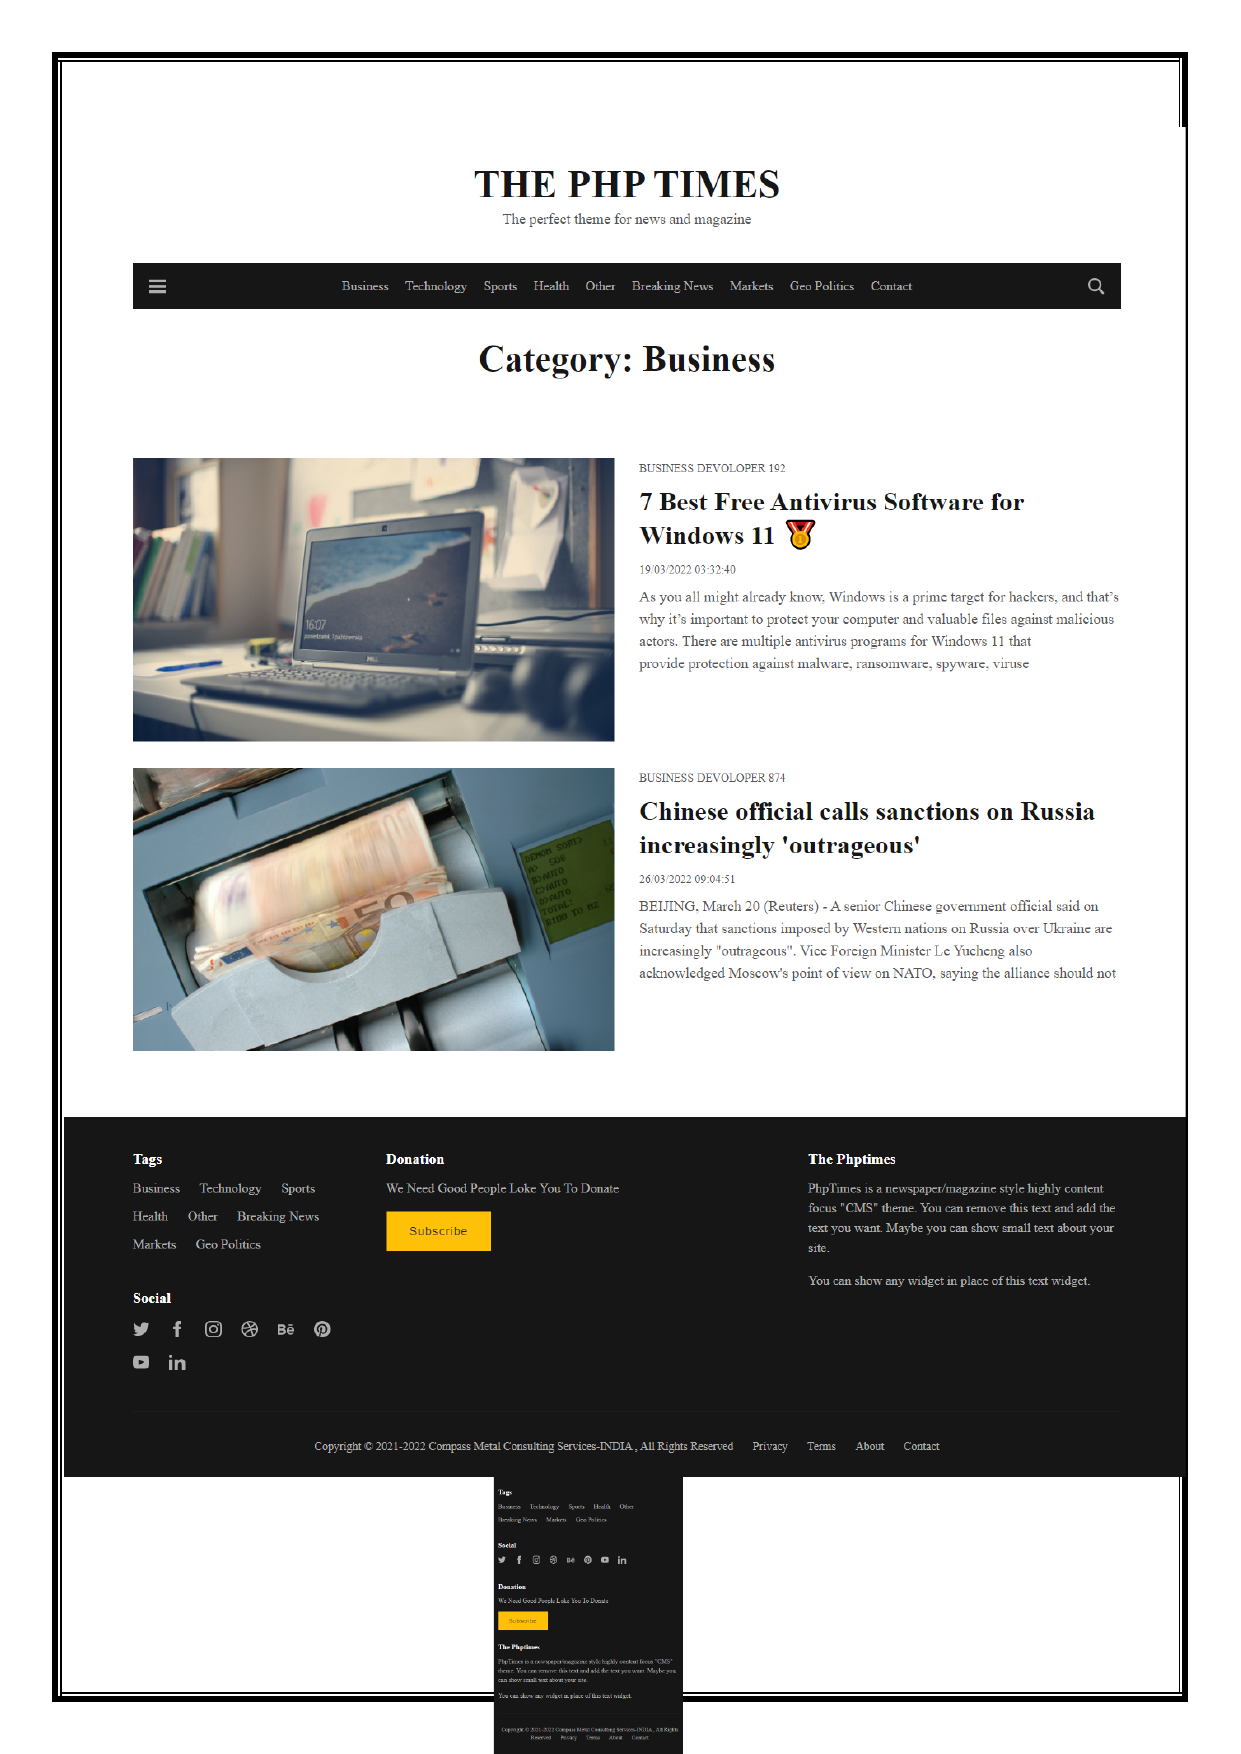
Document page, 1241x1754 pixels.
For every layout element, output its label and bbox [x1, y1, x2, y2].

picture [64, 127, 1186, 1749]
